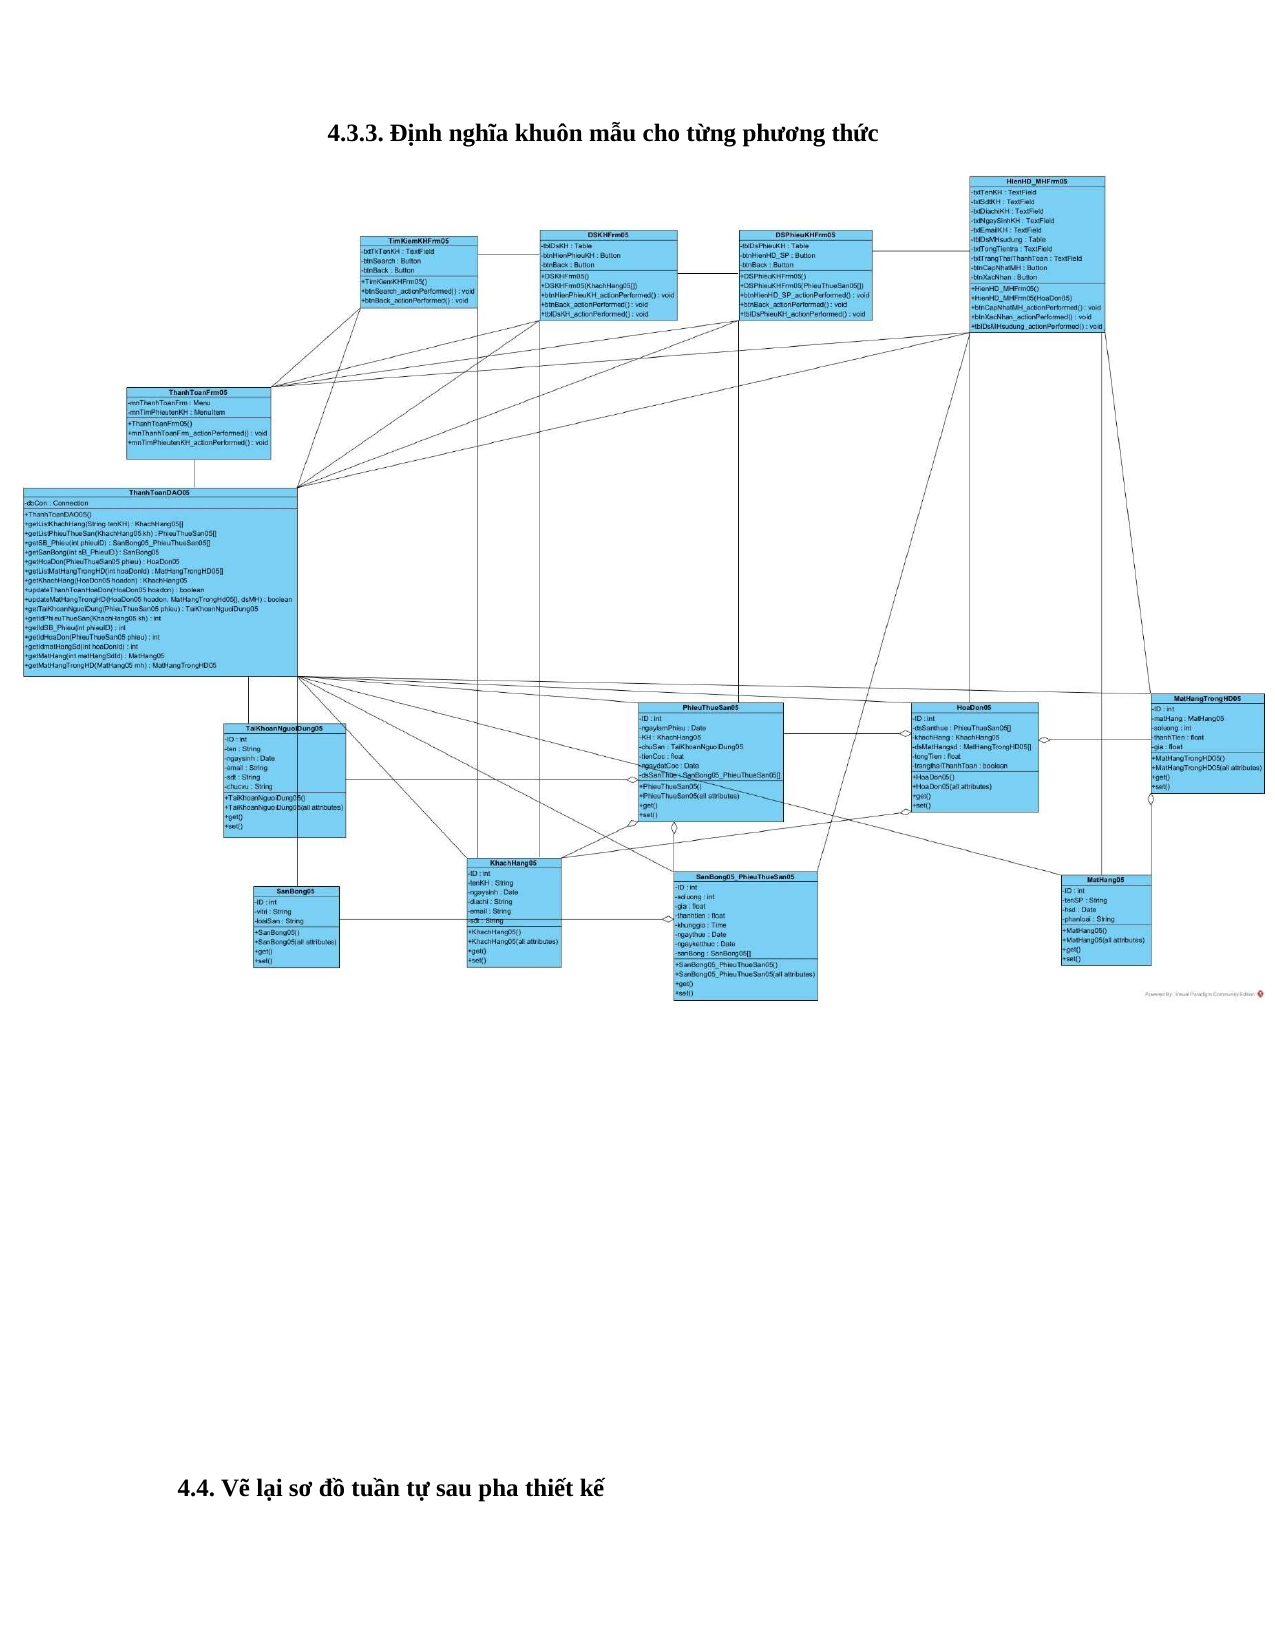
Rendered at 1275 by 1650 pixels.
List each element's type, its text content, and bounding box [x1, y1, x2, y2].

picture [22, 175, 1265, 1002]
list Vẽ lại sơ đồ tuần tự sau pha thiết kế [177, 1473, 1275, 1502]
subtitle Định nghĩa khuôn mẫu cho từng phương thức [327, 118, 1275, 147]
